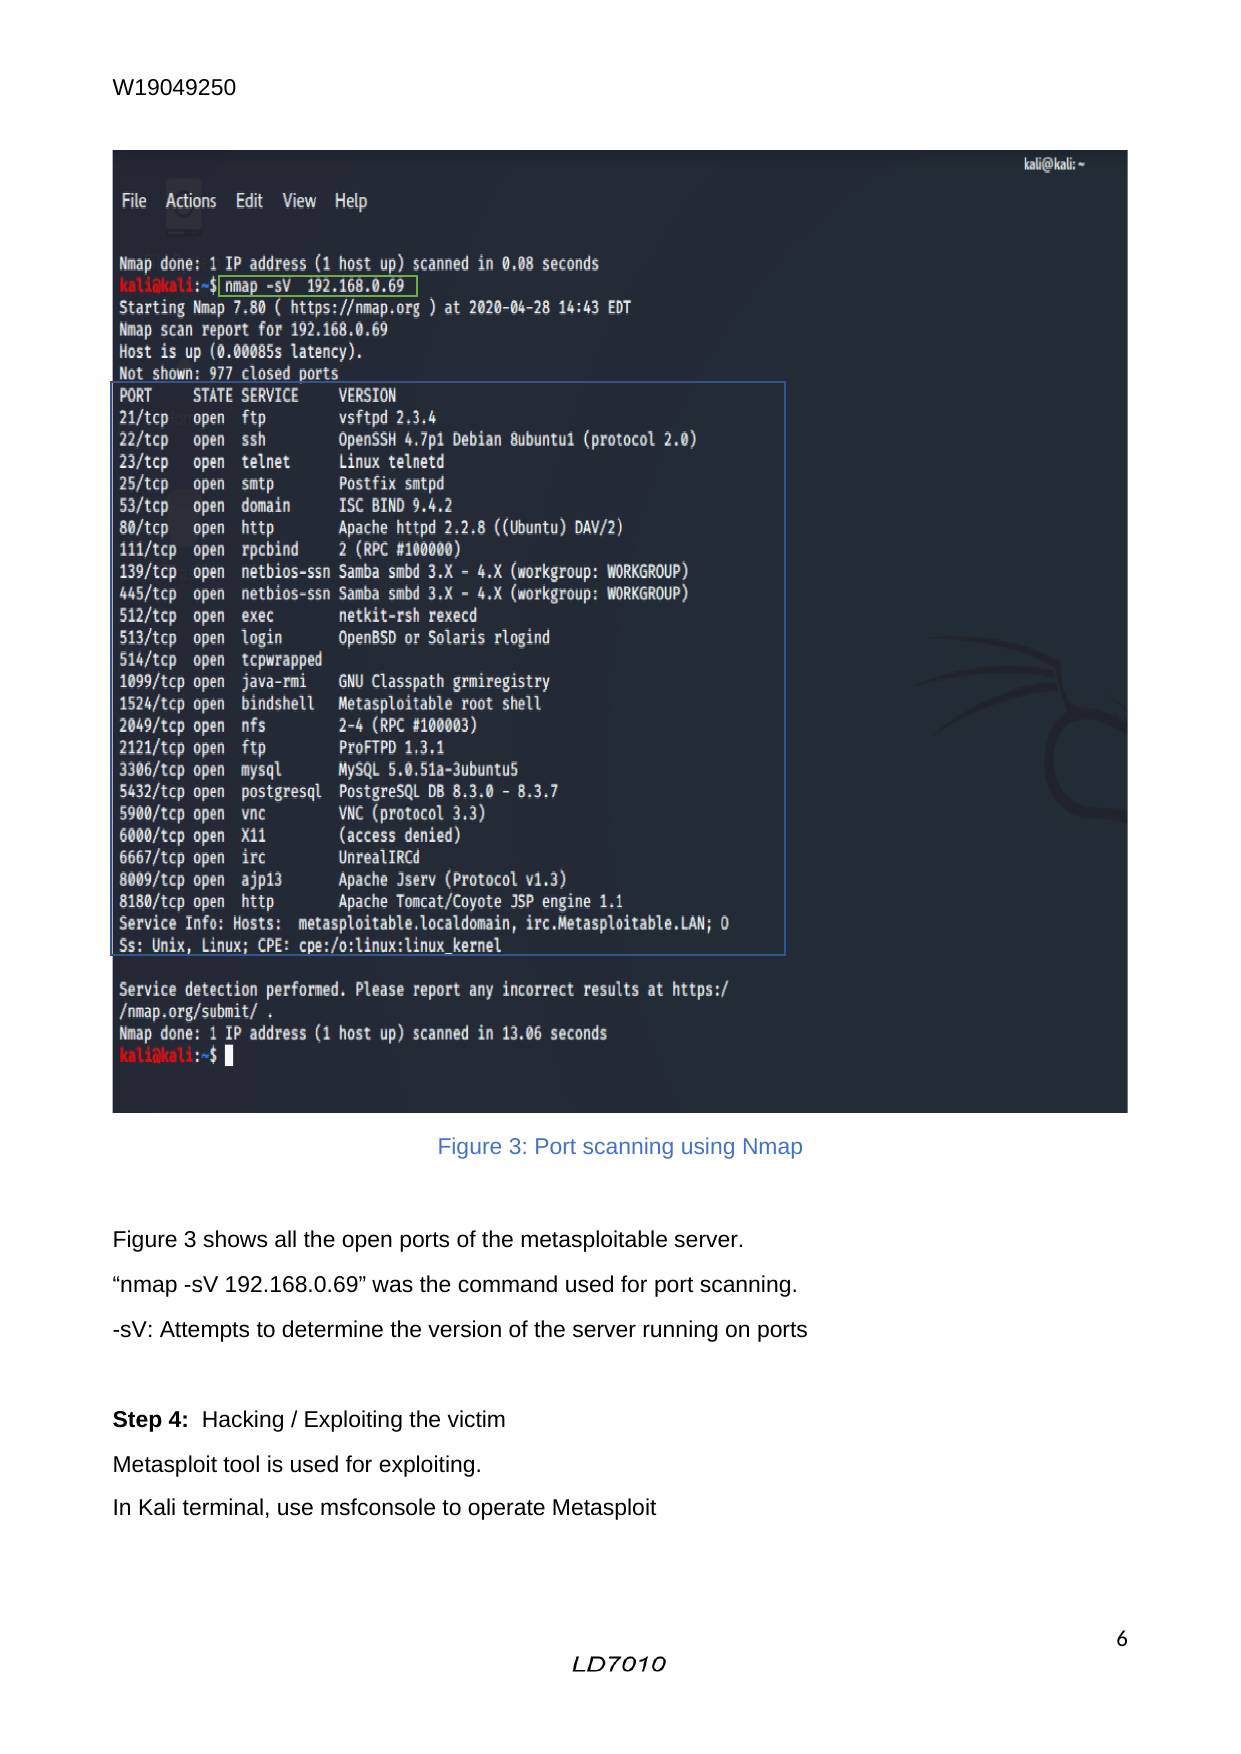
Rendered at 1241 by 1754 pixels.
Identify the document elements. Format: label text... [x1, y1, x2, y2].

picture [112, 150, 1128, 1113]
picture [112, 383, 784, 954]
picture [567, 1652, 673, 1675]
text -sV: Attempts to determine the version of the server running on ports [112, 1316, 1128, 1342]
text Figure 3: Port scanning using Nmap [112, 1133, 1128, 1160]
text Figure 3 shows all the open ports of the metasploitable server. [112, 1226, 1128, 1252]
text “nmap -sV 192.168.0.69” was the command used for port scanning. [112, 1271, 1128, 1297]
text Step 4: Hacking / Exploiting the victim [112, 1406, 1128, 1432]
text Metasploit tool is used for exploiting. [112, 1451, 1128, 1477]
text In Kali terminal, use msfconsole to operate Metasploit [112, 1494, 1128, 1521]
